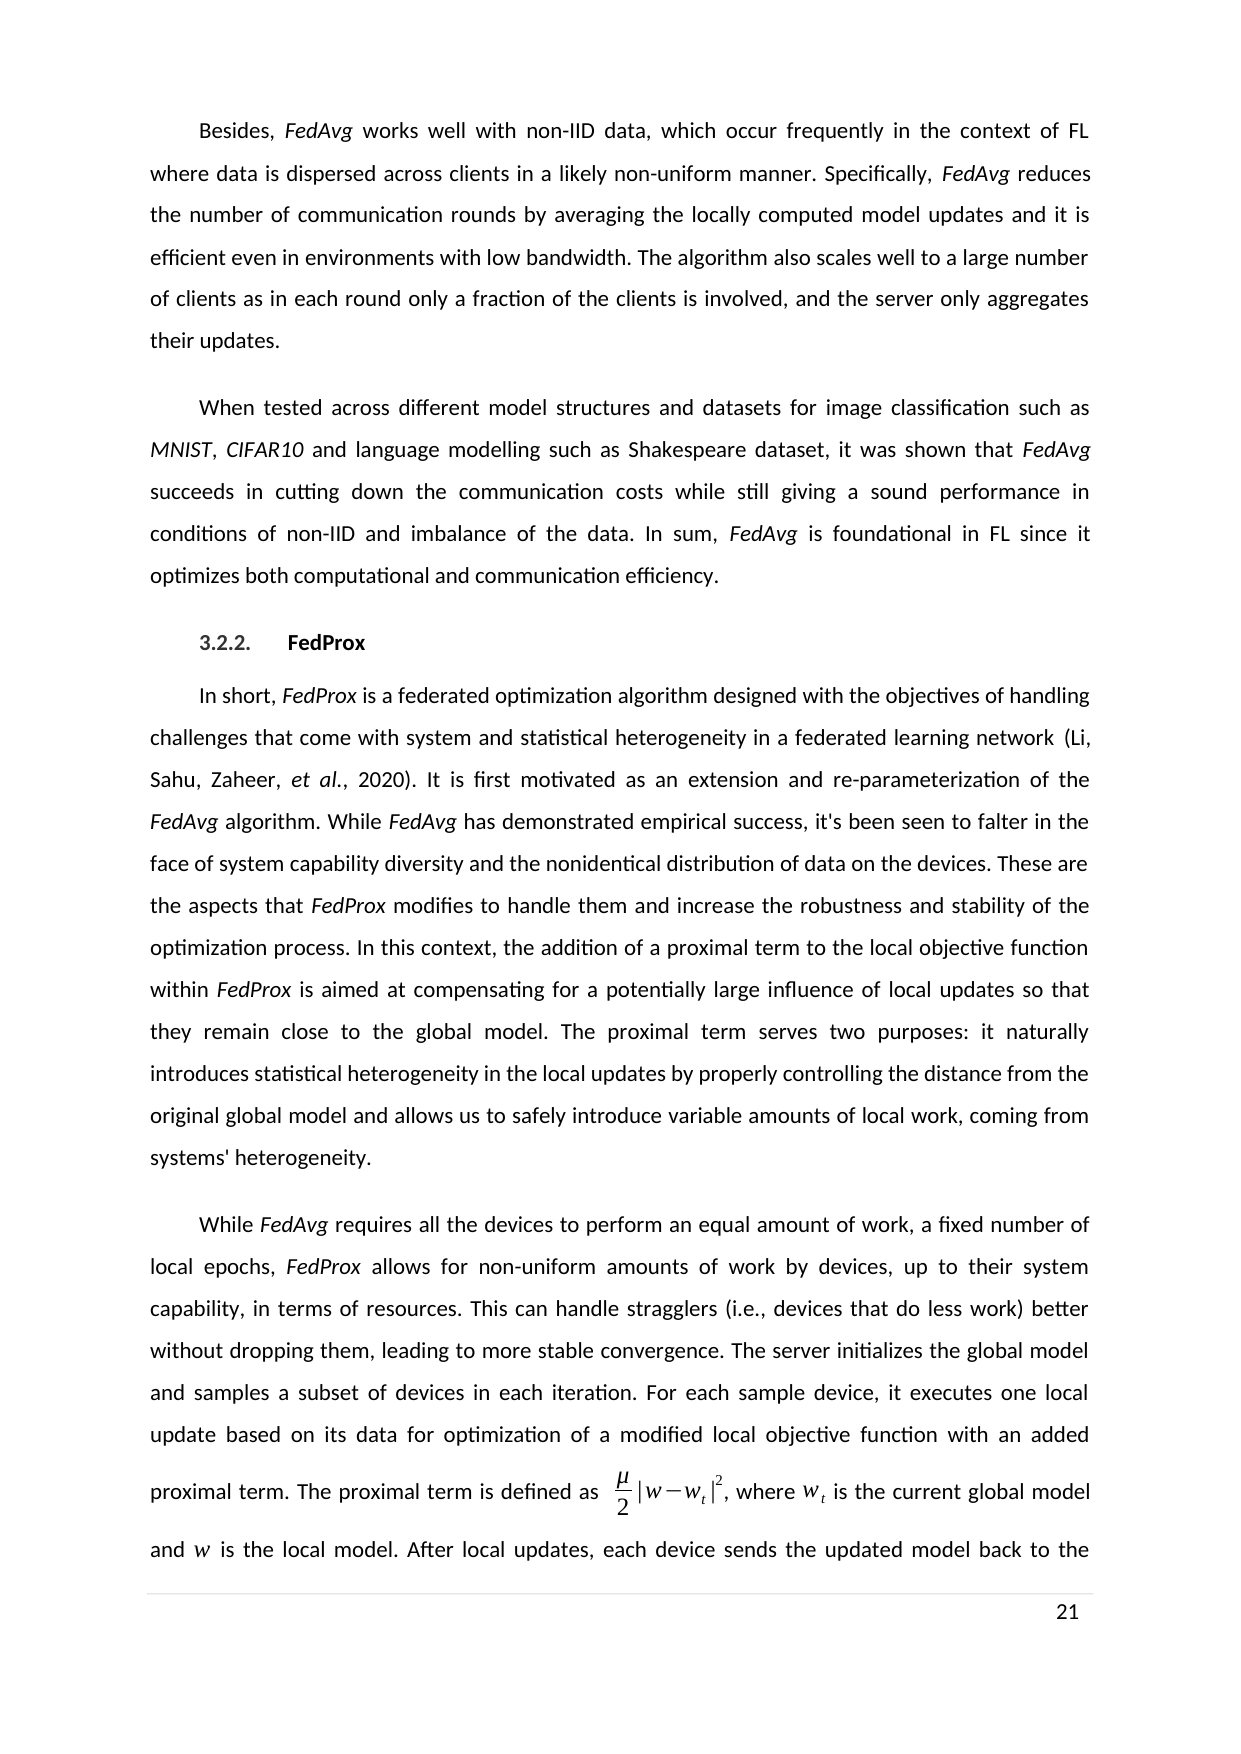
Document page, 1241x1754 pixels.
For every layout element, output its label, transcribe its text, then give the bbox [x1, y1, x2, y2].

text When tested across different model structures and datasets for image classification such as MNIST, CIFAR10 and language modelling such as Shakespeare dataset, it was shown that FedAvg succeeds in cutting down the communication costs while still giving a sound performance in conditions of non-IID and imbalance of the data. In sum, FedAvg is foundational in FL since it optimizes both computational and communication efficiency. [150, 393, 1091, 589]
text Besides, FedAvg works well with non-IID data, which occur frequently in the context of FL where data is dispersed across clients in a likely non-uniform manner. Specifically, FedAvg reduces the number of communication rounds by averaging the locally computed model updates and it is efficient even in environments with low bandwidth. The algorithm also scales well to a large number of clients as in each round only a fraction of the clients is involved, and the server only aggregates their updates. [150, 117, 1091, 354]
text In short, FedProx is a federated optimization algorithm designed with the objectives of handling challenges that come with system and statistical heterogeneity in a federated learning network (Li, Sahu, Zaheer, et al., 2020). It is first motivated as an extension and re-parameterization of the FedAvg algorithm. While FedAvg has demonstrated empirical success, it's been seen to falter in the face of system capability diversity and the nonidentical distribution of data on the devices. These are the aspects that FedProx modifies to handle them and increase the robustness and stability of the optimization process. In this context, the addition of a proximal term to the local objective function within FedProx is aimed at compensating for a potentially large influence of local updates so that they remain close to the global model. The proximal term serves two purposes: it naturally introduces statistical heterogeneity in the local updates by properly controlling the distance from the original global model and allows us to safely introduce variable amounts of local work, coming from systems' heterogeneity. [150, 681, 1091, 1171]
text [150, 1210, 1091, 1563]
subtitle FedProx [199, 628, 1126, 656]
